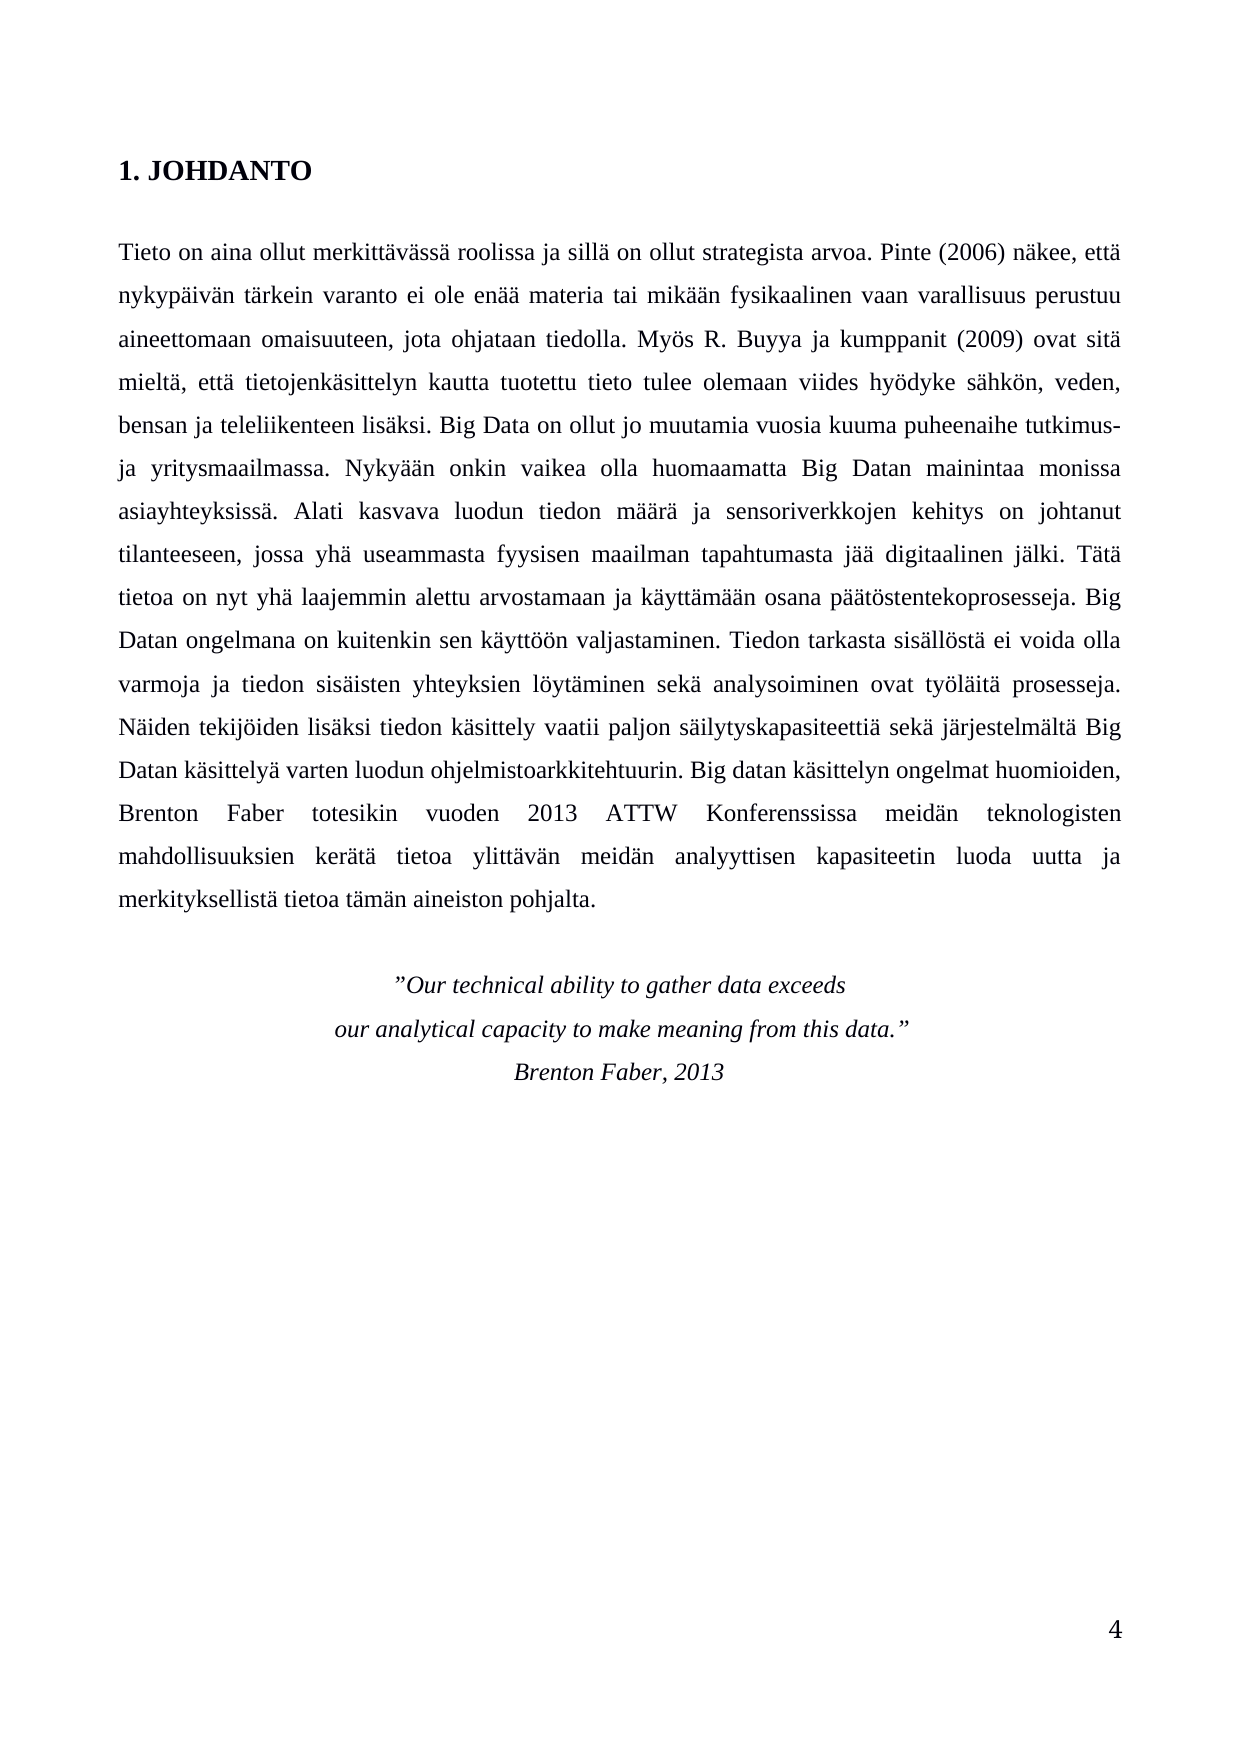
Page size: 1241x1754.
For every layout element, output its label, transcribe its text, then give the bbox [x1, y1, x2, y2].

text our analytical capacity to make meaning from this data.” [118, 1014, 1122, 1042]
text Brenton Faber, 2013 [118, 1057, 1122, 1086]
text ”Our technical ability to gather data exceeds [118, 971, 1122, 999]
text Tieto on aina ollut merkittävässä roolissa ja sillä on ollut strategista arvoa. Pinte (2006) näkee, että nykypäivän tärkein varanto ei ole enää materia tai mikään fysikaalinen vaan varallisuus perustuu aineettomaan omaisuuteen, jota ohjataan tiedolla. Myös R. Buyya ja kumppanit (2009) ovat sitä mieltä, että tietojenkäsittelyn kautta tuotettu tieto tulee olemaan viides hyödyke sähkön, veden, bensan ja teleliikenteen lisäksi. Big Data on ollut jo muutamia vuosia kuuma puheenaihe tutkimus- ja yritysmaailmassa. Nykyään onkin vaikea olla huomaamatta Big Datan mainintaa monissa asiayhteyksissä. Alati kasvava luodun tiedon määrä ja sensoriverkkojen kehitys on johtanut tilanteeseen, jossa yhä useammasta fyysisen maailman tapahtumasta jää digitaalinen jälki. Tätä tietoa on nyt yhä laajemmin alettu arvostamaan ja käyttämään osana päätöstentekoprosesseja. Big Datan ongelmana on kuitenkin sen käyttöön valjastaminen. Tiedon tarkasta sisällöstä ei voida olla varmoja ja tiedon sisäisten yhteyksien löytäminen sekä analysoiminen ovat työläitä prosesseja. Näiden tekijöiden lisäksi tiedon käsittely vaatii paljon säilytyskapasiteettiä sekä järjestelmältä Big Datan käsittelyä varten luodun ohjelmistoarkkitehtuurin. Big datan käsittelyn ongelmat huomioiden, Brenton Faber totesikin vuoden 2013 ATTW Konferenssissa meidän teknologisten mahdollisuuksien kerätä tietoa ylittävän meidän analyyttisen kapasiteetin luoda uutta ja merkityksellistä tietoa tämän aineiston pohjalta. [118, 237, 1122, 913]
text 1. JOHDANTO [118, 149, 1122, 187]
